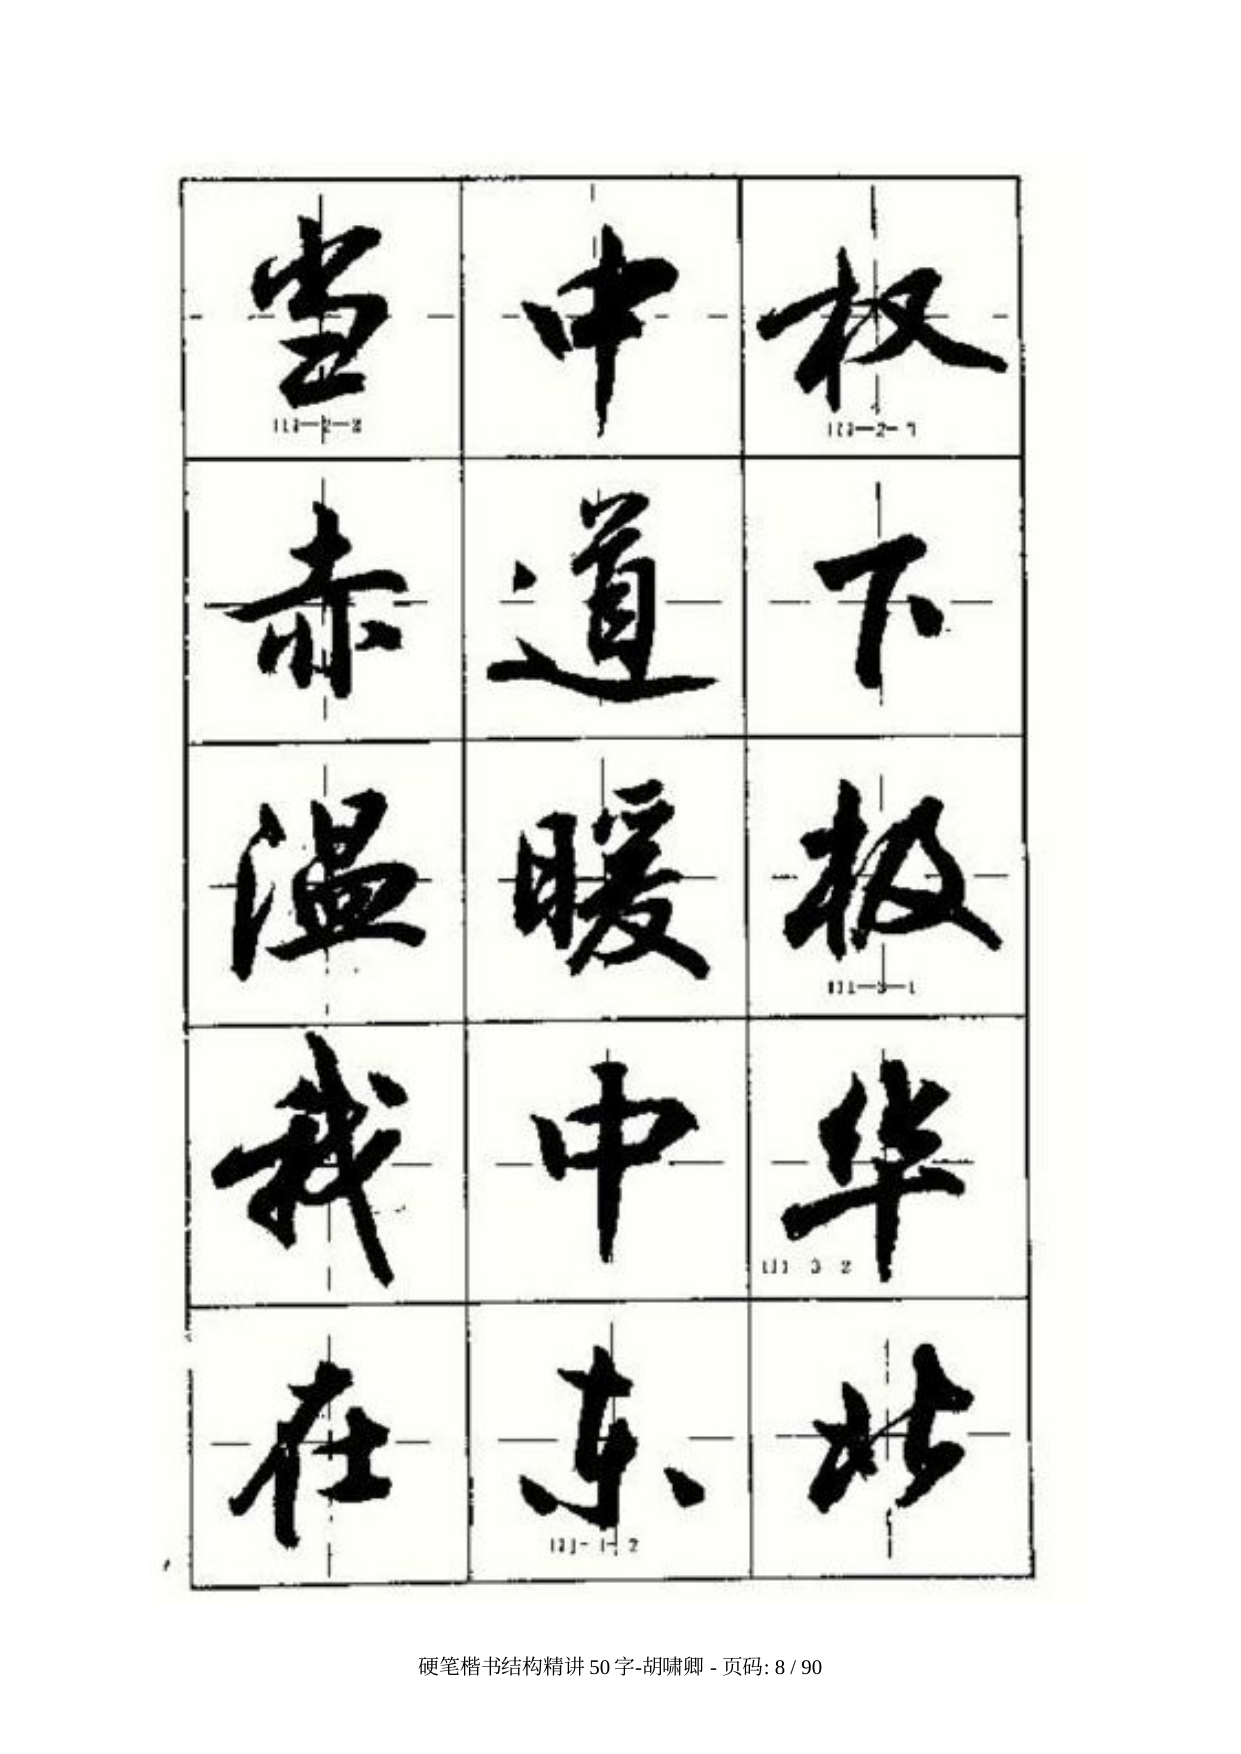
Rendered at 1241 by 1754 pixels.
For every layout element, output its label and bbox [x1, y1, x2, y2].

picture [150, 150, 1088, 1604]
